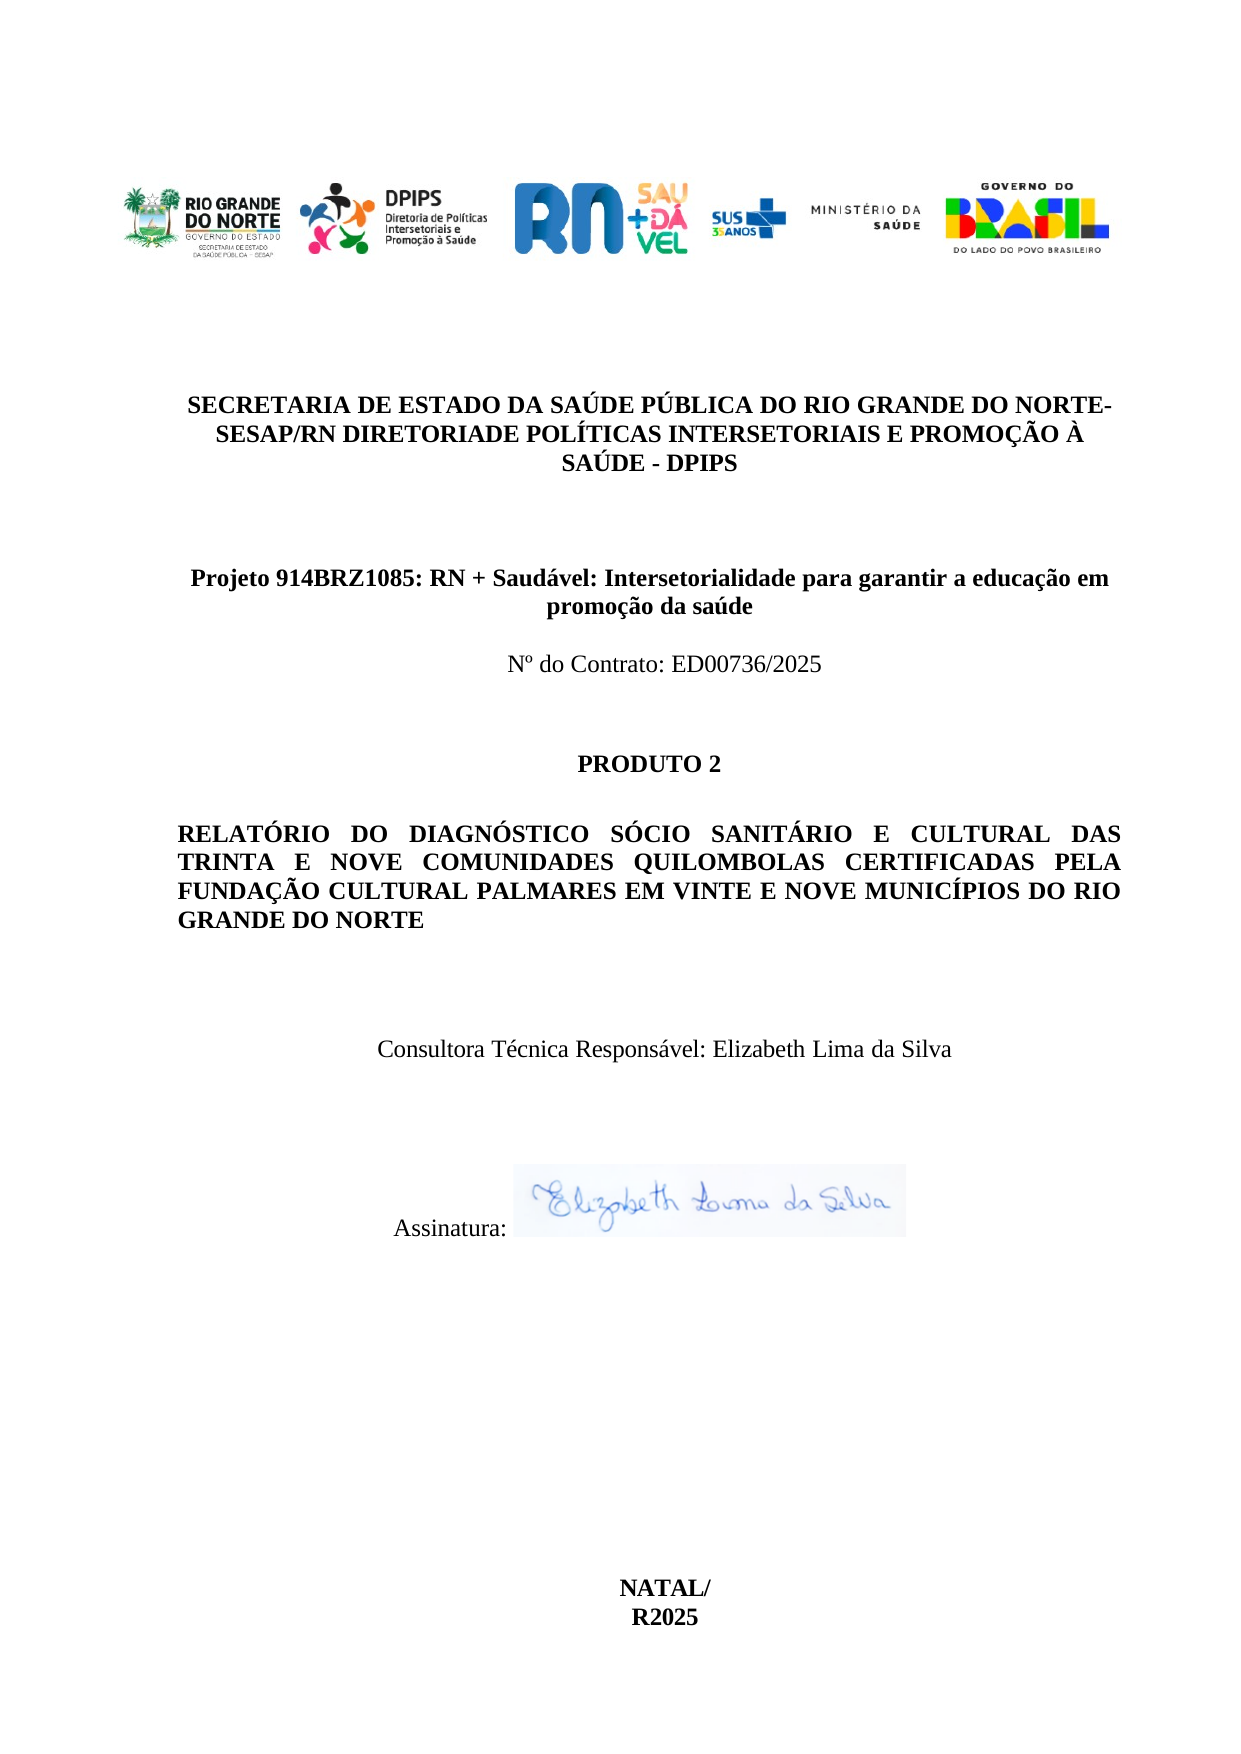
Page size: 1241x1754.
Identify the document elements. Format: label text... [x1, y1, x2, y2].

picture [513, 1164, 907, 1237]
text PRODUTO 2 [177, 749, 1122, 778]
text SECRETARIA DE ESTADO DA SAÚDE PÚBLICA DO RIO GRANDE DO NORTE- SESAP/RN DIRETORIADE POLÍTICAS INTERSETORIAIS E PROMOÇÃO À SAÚDE - DPIPS [177, 390, 1122, 476]
text Nº do Contrato: ED00736/2025 [207, 649, 1122, 677]
text Projeto 914BRZ1085: RN + Saudável: Intersetorialidade para garantir a educação em promoção da saúde [177, 563, 1122, 620]
text Consultora Técnica Responsável: Elizabeth Lima da Silva [207, 1034, 1122, 1063]
text RELATÓRIO DO DIAGNÓSTICO SÓCIO SANITÁRIO E CULTURAL DAS TRINTA E NOVE COMUNIDADES QUILOMBOLAS CERTIFICADAS PELA FUNDAÇÃO CULTURAL PALMARES EM VINTE E NOVE MUNICÍPIOS DO RIO GRANDE DO NORTE [177, 819, 1122, 934]
picture [117, 177, 1123, 261]
text NATAL/R2025 [610, 1573, 720, 1631]
